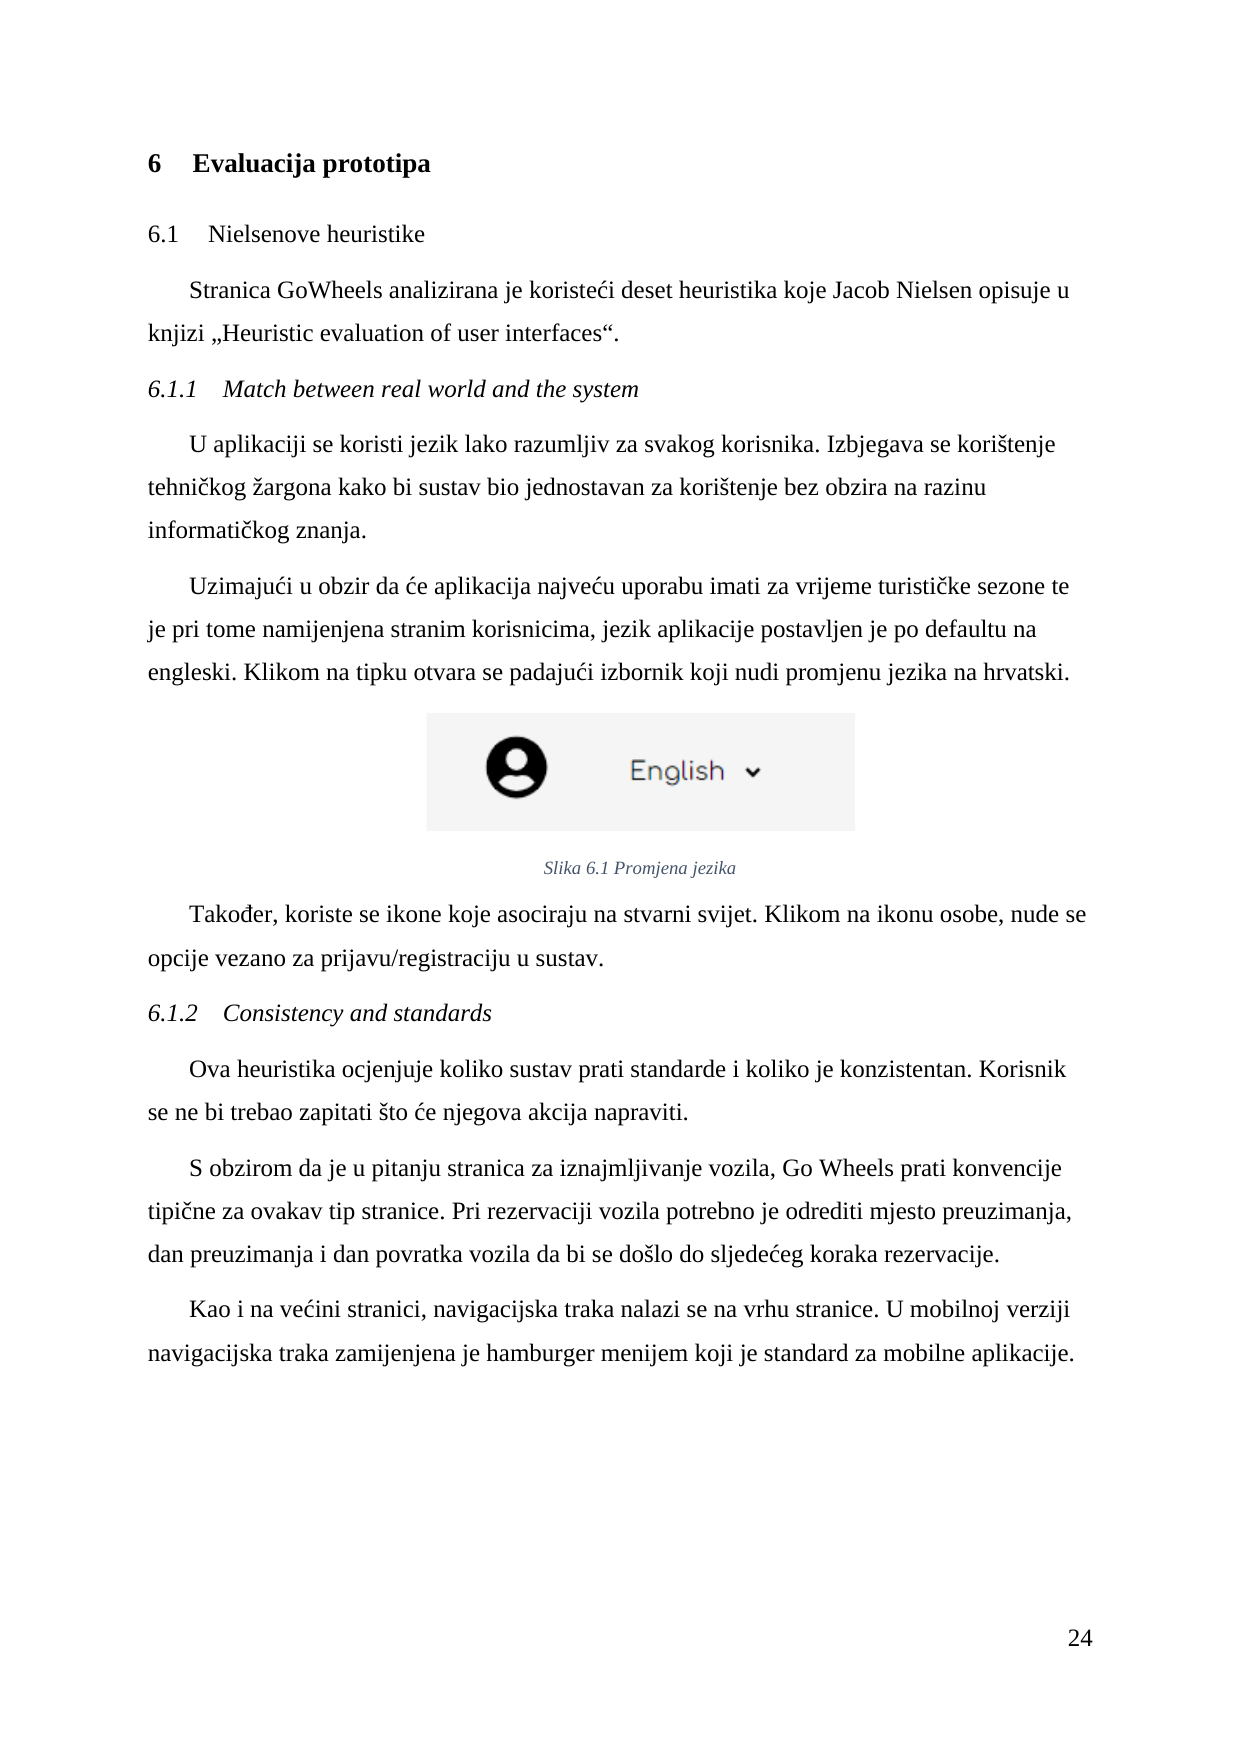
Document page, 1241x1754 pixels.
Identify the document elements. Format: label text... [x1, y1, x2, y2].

text Ova heuristika ocjenjuje koliko sustav prati standarde i koliko je konzistentan. Korisnik se ne bi trebao zapitati što će njegova akcija napraviti. [148, 1054, 1093, 1126]
text Također, koriste se ikone koje asociraju na stvarni svijet. Klikom na ikonu osobe, nude se opcije vezano za prijavu/registraciju u sustav. [148, 899, 1093, 971]
text U aplikaciji se koristi jezik lako razumljiv za svakog korisnika. Izbjegava se korištenje tehničkog žargona kako bi sustav bio jednostavan za korištenje bez obzira na razinu informatičkog znanja. [148, 429, 1093, 544]
text Uzimajući u obzir da će aplikacija najveću uporabu imati za vrijeme turističke sezone te je pri tome namijenjena stranim korisnicima, jezik aplikacije postavljen je po defaultu na engleski. Klikom na tipku otvara se padajući izbornik koji nudi promjenu jezika na hrvatski. [148, 571, 1093, 686]
subtitle Nielsenove heuristike [148, 219, 1093, 248]
subtitle Consistency and standards [148, 998, 1093, 1027]
text Kao i na većini stranici, navigacijska traka nalazi se na vrhu stranice. U mobilnoj verziji navigacijska traka zamijenjena je hamburger menijem koji je standard za mobilne aplikacije. [148, 1294, 1093, 1366]
text Stranica GoWheels analizirana je koristeći deset heuristika koje Jacob Nielsen opisuje u knjizi „Heuristic evaluation of user interfaces“. [148, 275, 1093, 347]
picture [426, 713, 855, 831]
subtitle Match between real world and the system [148, 374, 1093, 402]
text S obzirom da je u pitanju stranica za iznajmljivanje vozila, Go Wheels prati konvencije tipične za ovakav tip stranice. Pri rezervaciji vozila potrebno je odrediti mjesto preuzimanja, dan preuzimanja i dan povratka vozila da bi se došlo do sljedećeg koraka rezervacije. [148, 1153, 1093, 1268]
subtitle Evaluacija prototipa [148, 148, 1093, 179]
